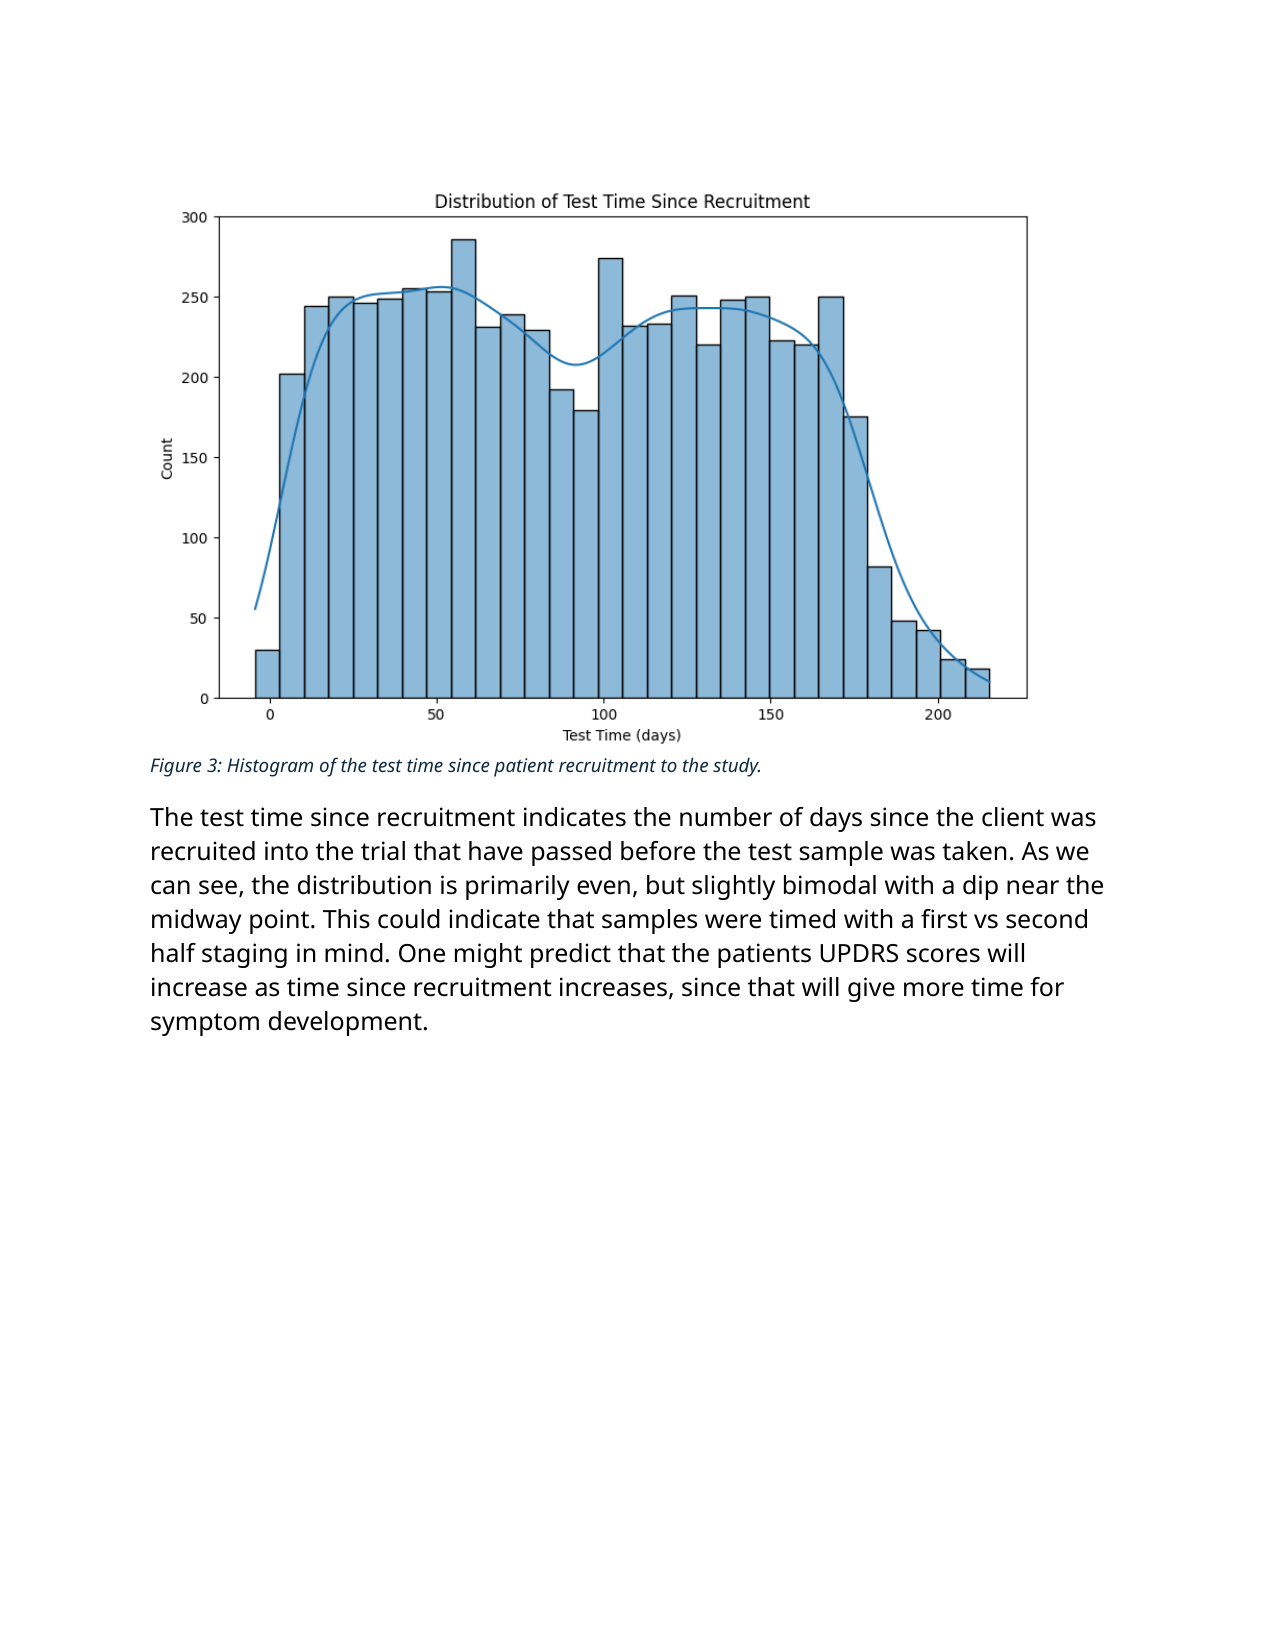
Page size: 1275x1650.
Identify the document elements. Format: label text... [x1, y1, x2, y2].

picture [150, 184, 1036, 753]
text Figure 3: Histogram of the test time since patient recruitment to the study. [150, 753, 1125, 778]
text The test time since recruitment indicates the number of days since the client was recruited into the trial that have passed before the test sample was taken. As we can see, the distribution is primarily even, but slightly bimodal with a dip near the midway point. This could indicate that samples were timed with a first vs second half staging in mind. One might predict that the patients UPDRS scores will increase as time since recruitment increases, since that will give more time for symptom development. [150, 799, 1125, 1038]
